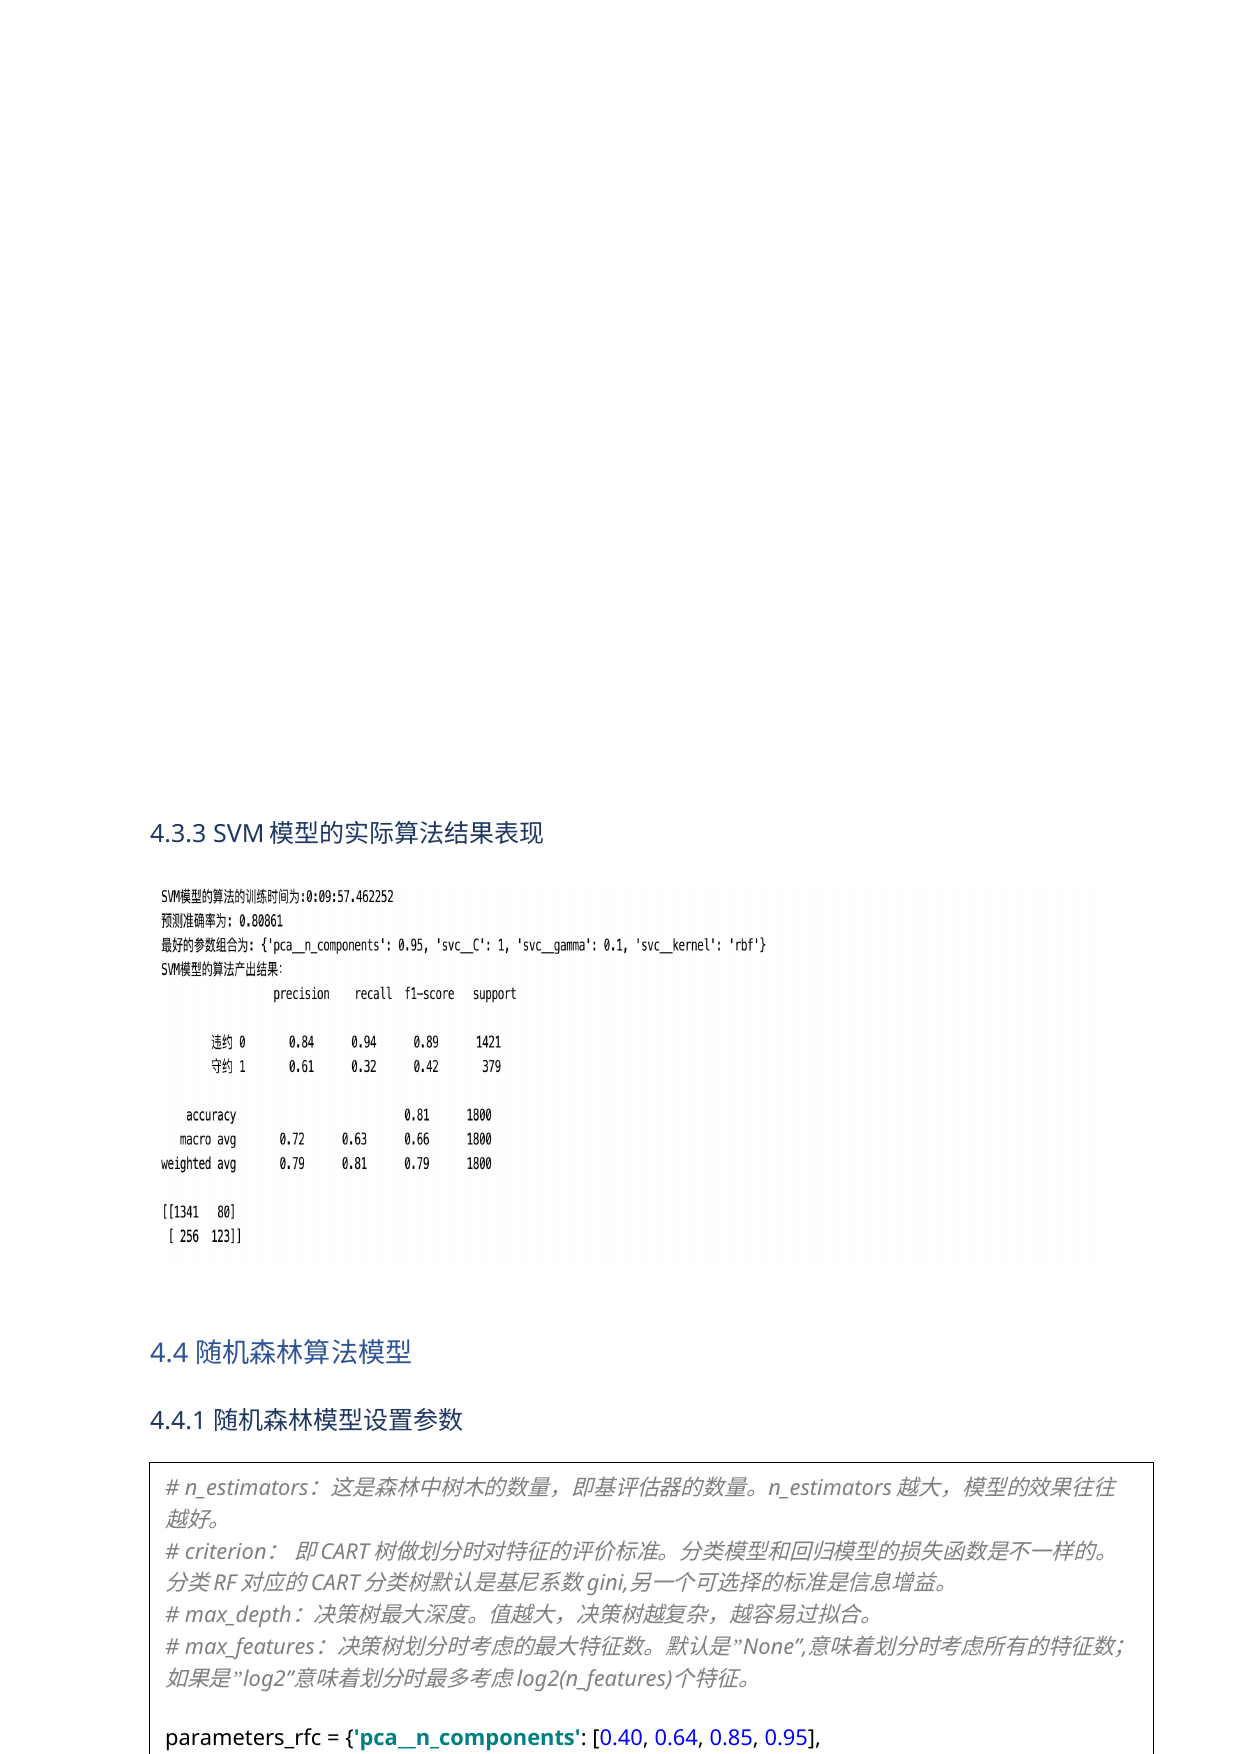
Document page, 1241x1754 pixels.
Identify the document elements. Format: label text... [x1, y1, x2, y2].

picture [154, 881, 1099, 1268]
subtitle 4.3.3 SVM模型的实际算法结果表现 [150, 813, 1090, 849]
subtitle 4.4.1 随机森林模型设置参数 [150, 1401, 1090, 1437]
subtitle 4.4 随机森林算法模型 [150, 1331, 1090, 1370]
